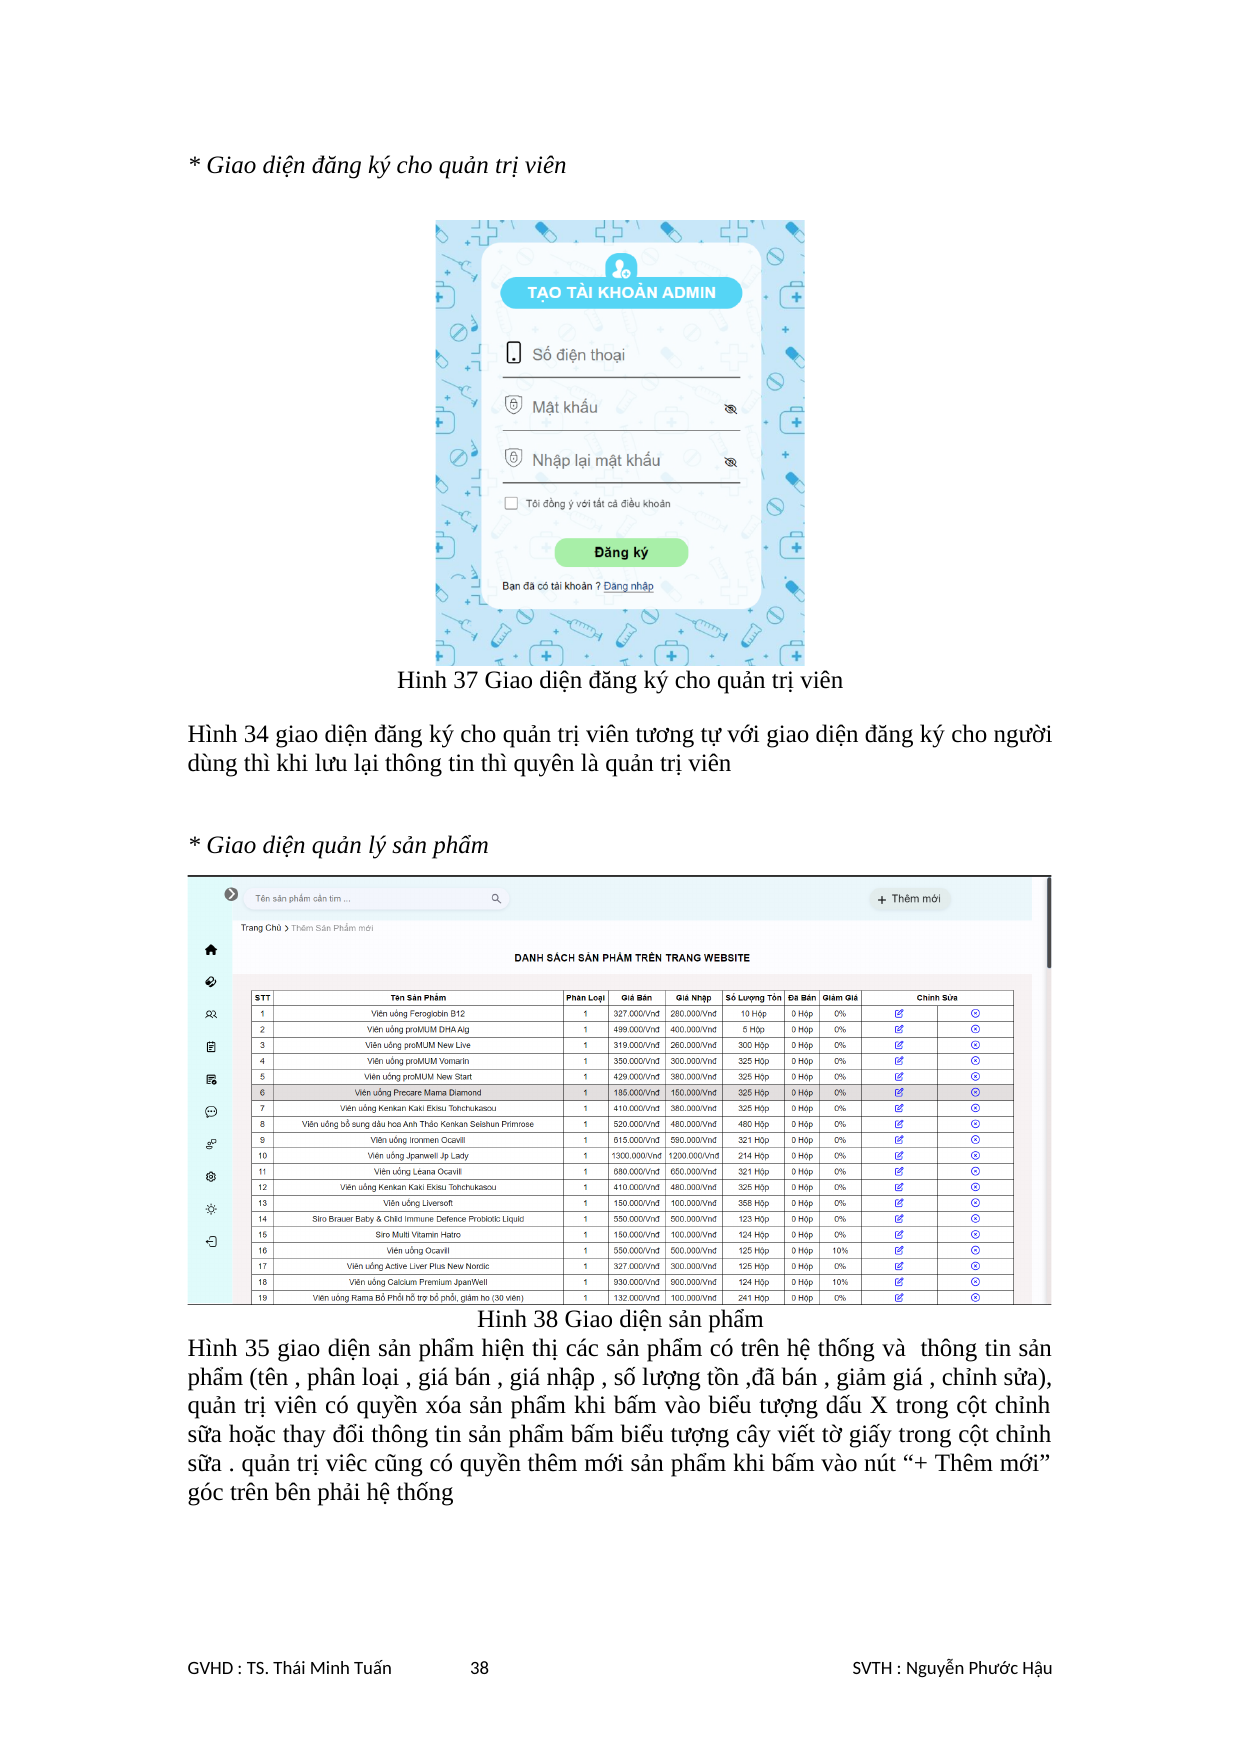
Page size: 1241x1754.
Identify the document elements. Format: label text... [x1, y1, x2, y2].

text Hinh 38 Giao diện sản phẩm [187, 1304, 1053, 1333]
text Hình 34 giao diện đăng ký cho quản trị viên tương tự với giao diện đăng ký cho người dùng thì khi lưu lại thông tin thì quyên là quản trị viên [187, 719, 1053, 777]
picture [435, 220, 805, 666]
subtitle * Giao diện quản lý sản phẩm [187, 831, 1053, 859]
text Hinh 37 Giao diện đăng ký cho quản trị viên [187, 665, 1053, 694]
picture [187, 875, 1052, 1305]
subtitle * Giao diện đăng ký cho quản trị viên [187, 150, 1053, 179]
text Hình 35 giao diện sản phẩm hiện thị các sản phẩm có trên hệ thống và thông tin sản phẩm (tên , phân loại , giá bán , giá nhập , số lượng tồn ,đã bán , giảm giá , chỉnh sửa), quản trị viên có quyền xóa sản phẩm khi bấm vào biểu tượng dấu X trong cột chỉnh sữa hoặc thay đổi thông tin sản phẩm bấm biểu tượng cây viết tờ giấy trong cột chỉnh sữa . quản trị viêc cũng có quyền thêm mới sản phẩm khi bấm vào nút “+ Thêm mới” góc trên bên phải hệ thống [187, 1333, 1053, 1506]
